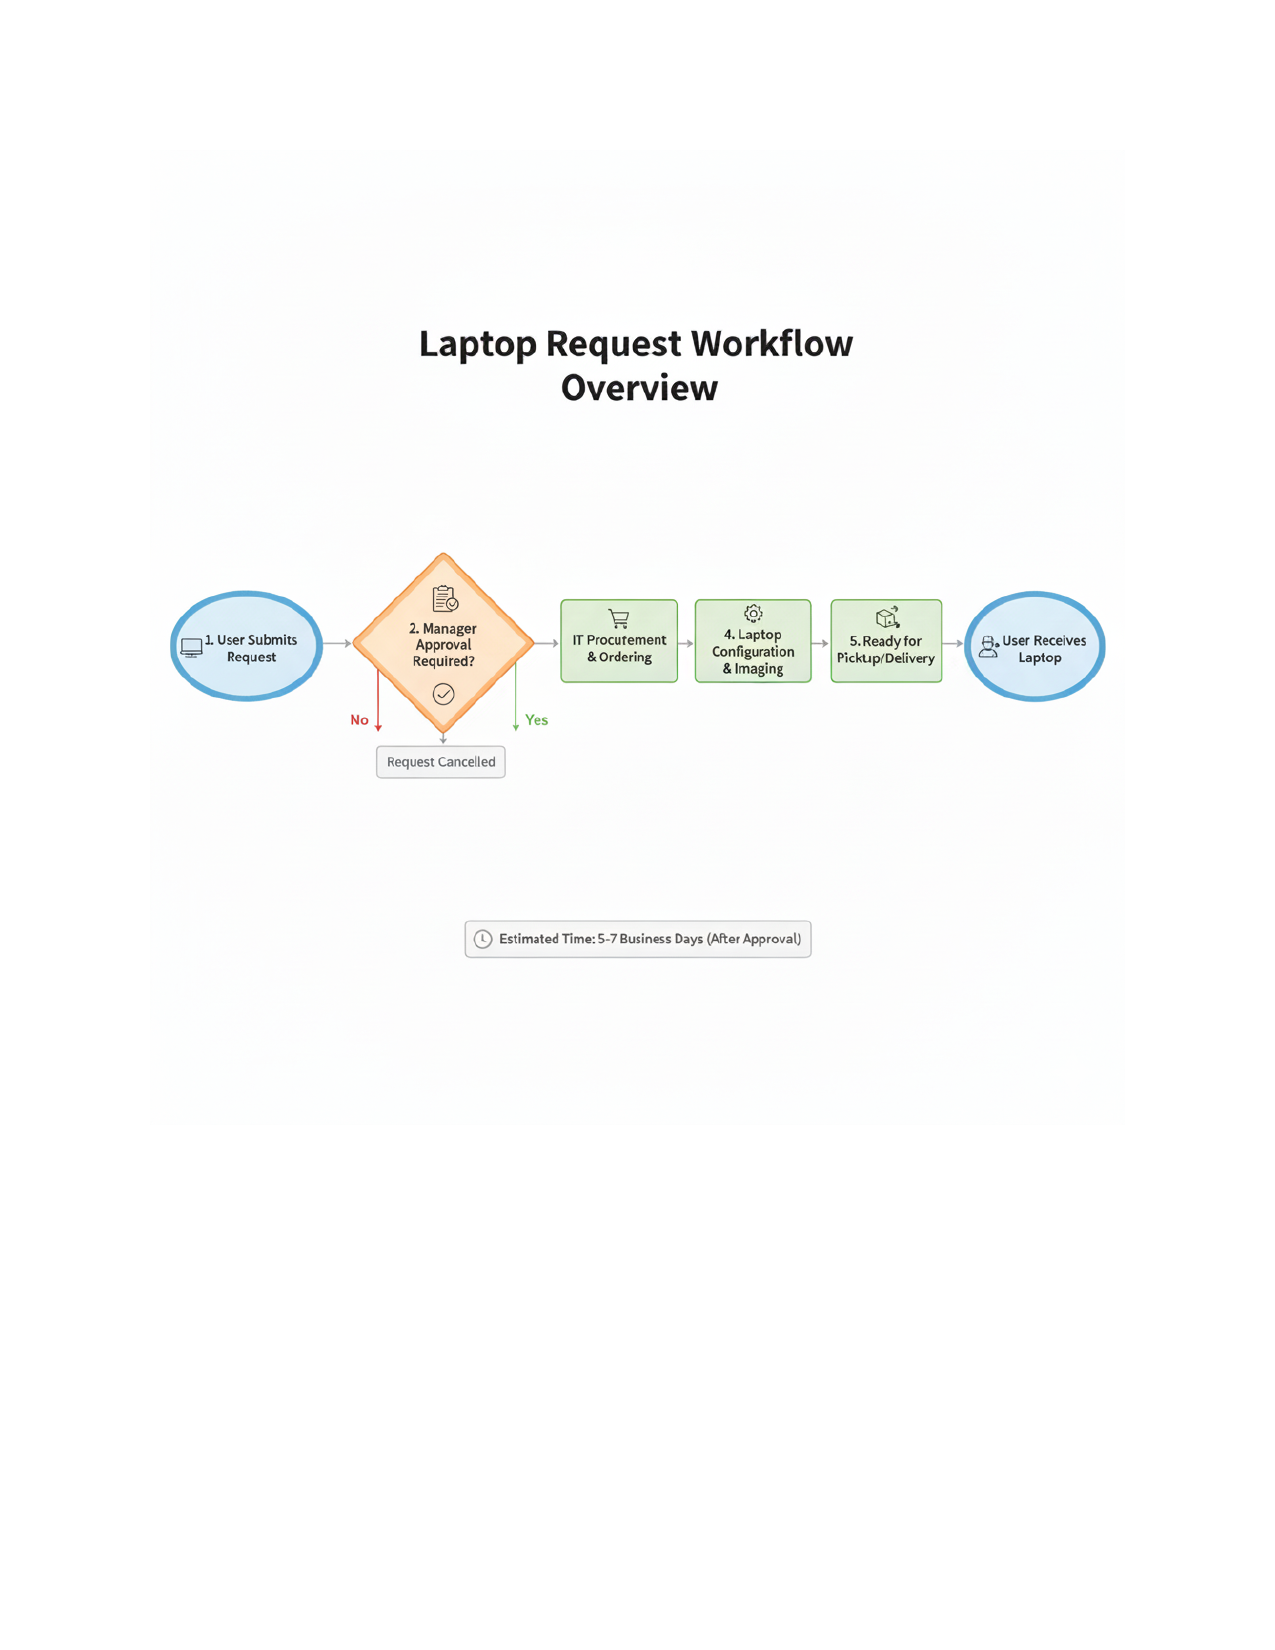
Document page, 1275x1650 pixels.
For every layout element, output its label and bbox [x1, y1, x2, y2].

picture [150, 150, 1125, 1125]
